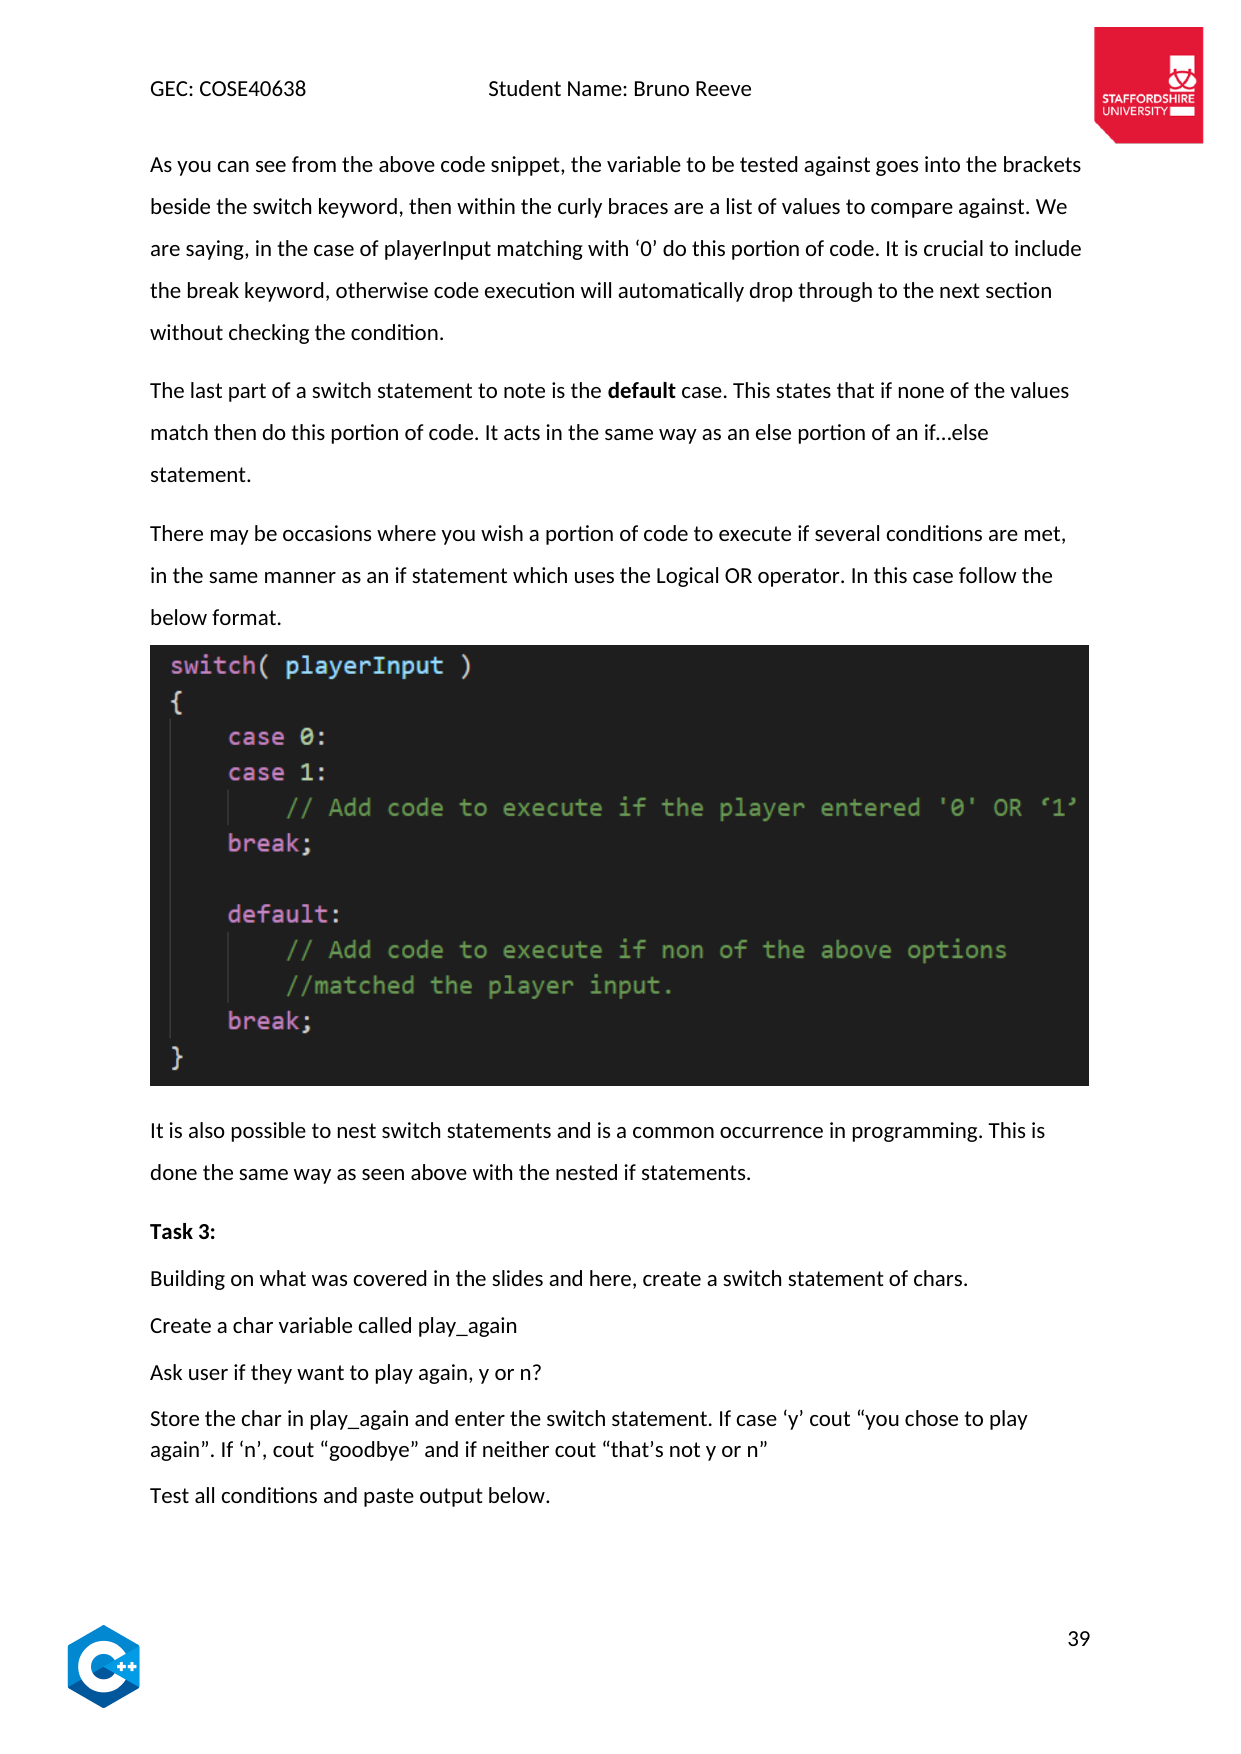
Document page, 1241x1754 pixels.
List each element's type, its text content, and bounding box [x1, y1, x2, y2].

text Test all conditions and paste output below. [150, 1482, 1090, 1509]
text The last part of a switch statement to note is the default case. This states that if none of the values match then do this portion of code. It acts in the same way as an else portion of an if…else statement. [150, 377, 1090, 488]
text Building on what was covered in the slides and here, create a switch statement of chars. [150, 1264, 1090, 1292]
picture [150, 645, 1089, 1086]
picture [1088, 27, 1209, 148]
picture [53, 1625, 150, 1708]
text Task 3: [150, 1217, 1090, 1245]
text Ask user if they want to play again, y or n? [150, 1358, 1090, 1386]
text It is also possible to nest switch statements and is a common occurrence in programming. This is done the same way as seen above with the nested if statements. [150, 1116, 1090, 1186]
text Create a char variable called play_again [150, 1311, 1090, 1339]
text As you can see from the above code snippet, the variable to be tested against goes into the brackets beside the switch keyword, then within the curly braces are a list of values to compare against. We are saying, in the case of playerInput matching with ‘0’ do this portion of code. It is crucial to include the break keyword, otherwise code execution will automatically drop through to the next section without checking the condition. [150, 150, 1090, 346]
text Store the char in play_again and enter the switch statement. If case ‘y’ cout “you chose to play again”. If ‘n’, cout “goodbye” and if neither cout “that’s not y or n” [150, 1404, 1090, 1463]
